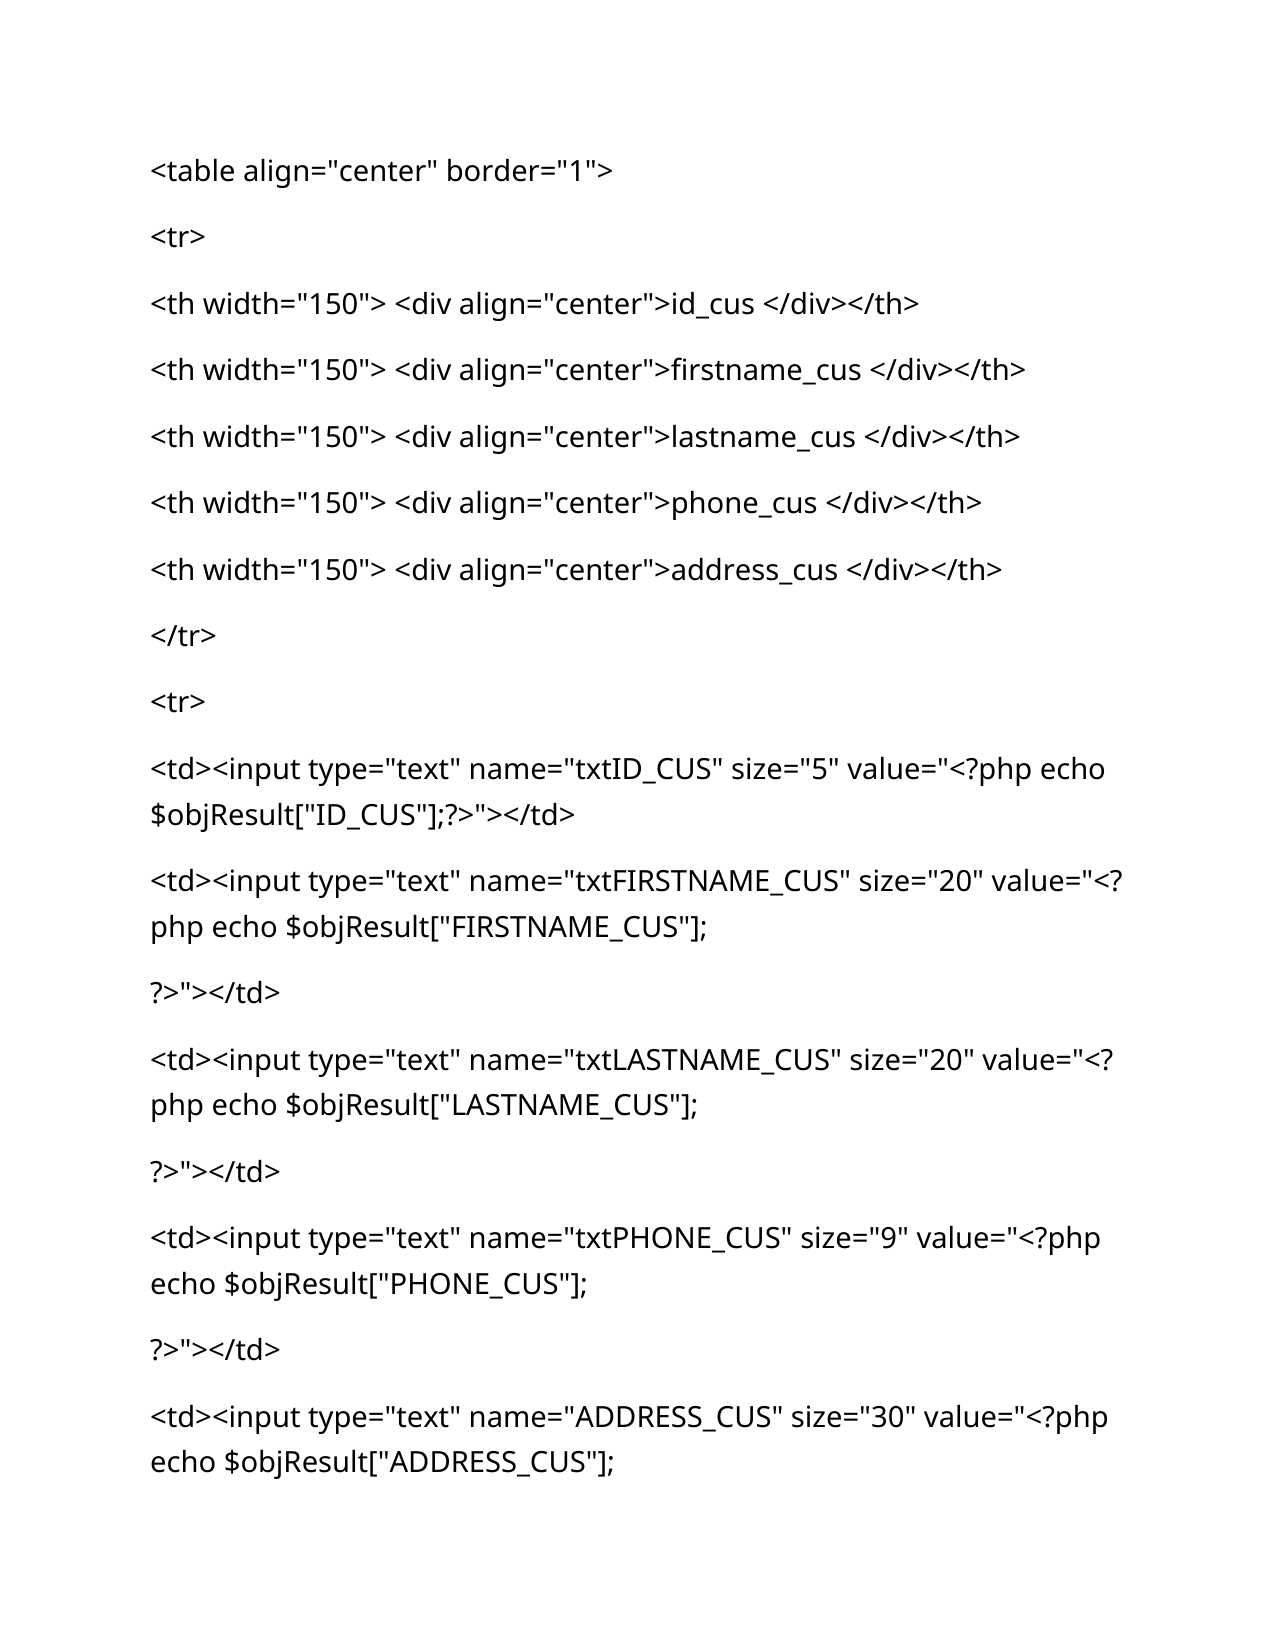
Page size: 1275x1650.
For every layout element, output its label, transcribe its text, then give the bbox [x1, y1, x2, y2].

text </tr> [150, 615, 1125, 655]
text <th width="150"> <div align="center">phone_cus </div></th> [150, 482, 1125, 522]
text <th width="150"> <div align="center">address_cus </div></th> [150, 549, 1125, 588]
text <td><input type="text" name="ADDRESS_CUS" size="30" value="<?php echo $objResult["ADDRESS_CUS"]; [150, 1396, 1125, 1481]
text <table align="center" border="1"> [150, 150, 1125, 190]
text <th width="150"> <div align="center">firstname_cus </div></th> [150, 349, 1125, 389]
text ?>"></td> [150, 972, 1125, 1012]
text ?>"></td> [150, 1151, 1125, 1191]
text <th width="150"> <div align="center">lastname_cus </div></th> [150, 416, 1125, 456]
text ?>"></td> [150, 1329, 1125, 1369]
text <td><input type="text" name="txtID_CUS" size="5" value="<?php echo $objResult["ID_CUS"];?>"></td> [150, 748, 1125, 833]
text <tr> [150, 216, 1125, 256]
text <td><input type="text" name="txtLASTNAME_CUS" size="20" value="<?php echo $objResult["LASTNAME_CUS"]; [150, 1039, 1125, 1124]
text <td><input type="text" name="txtFIRSTNAME_CUS" size="20" value="<?php echo $objResult["FIRSTNAME_CUS"]; [150, 860, 1125, 946]
text <th width="150"> <div align="center">id_cus </div></th> [150, 283, 1125, 323]
text <tr> [150, 682, 1125, 721]
text <td><input type="text" name="txtPHONE_CUS" size="9" value="<?php echo $objResult["PHONE_CUS"]; [150, 1217, 1125, 1303]
